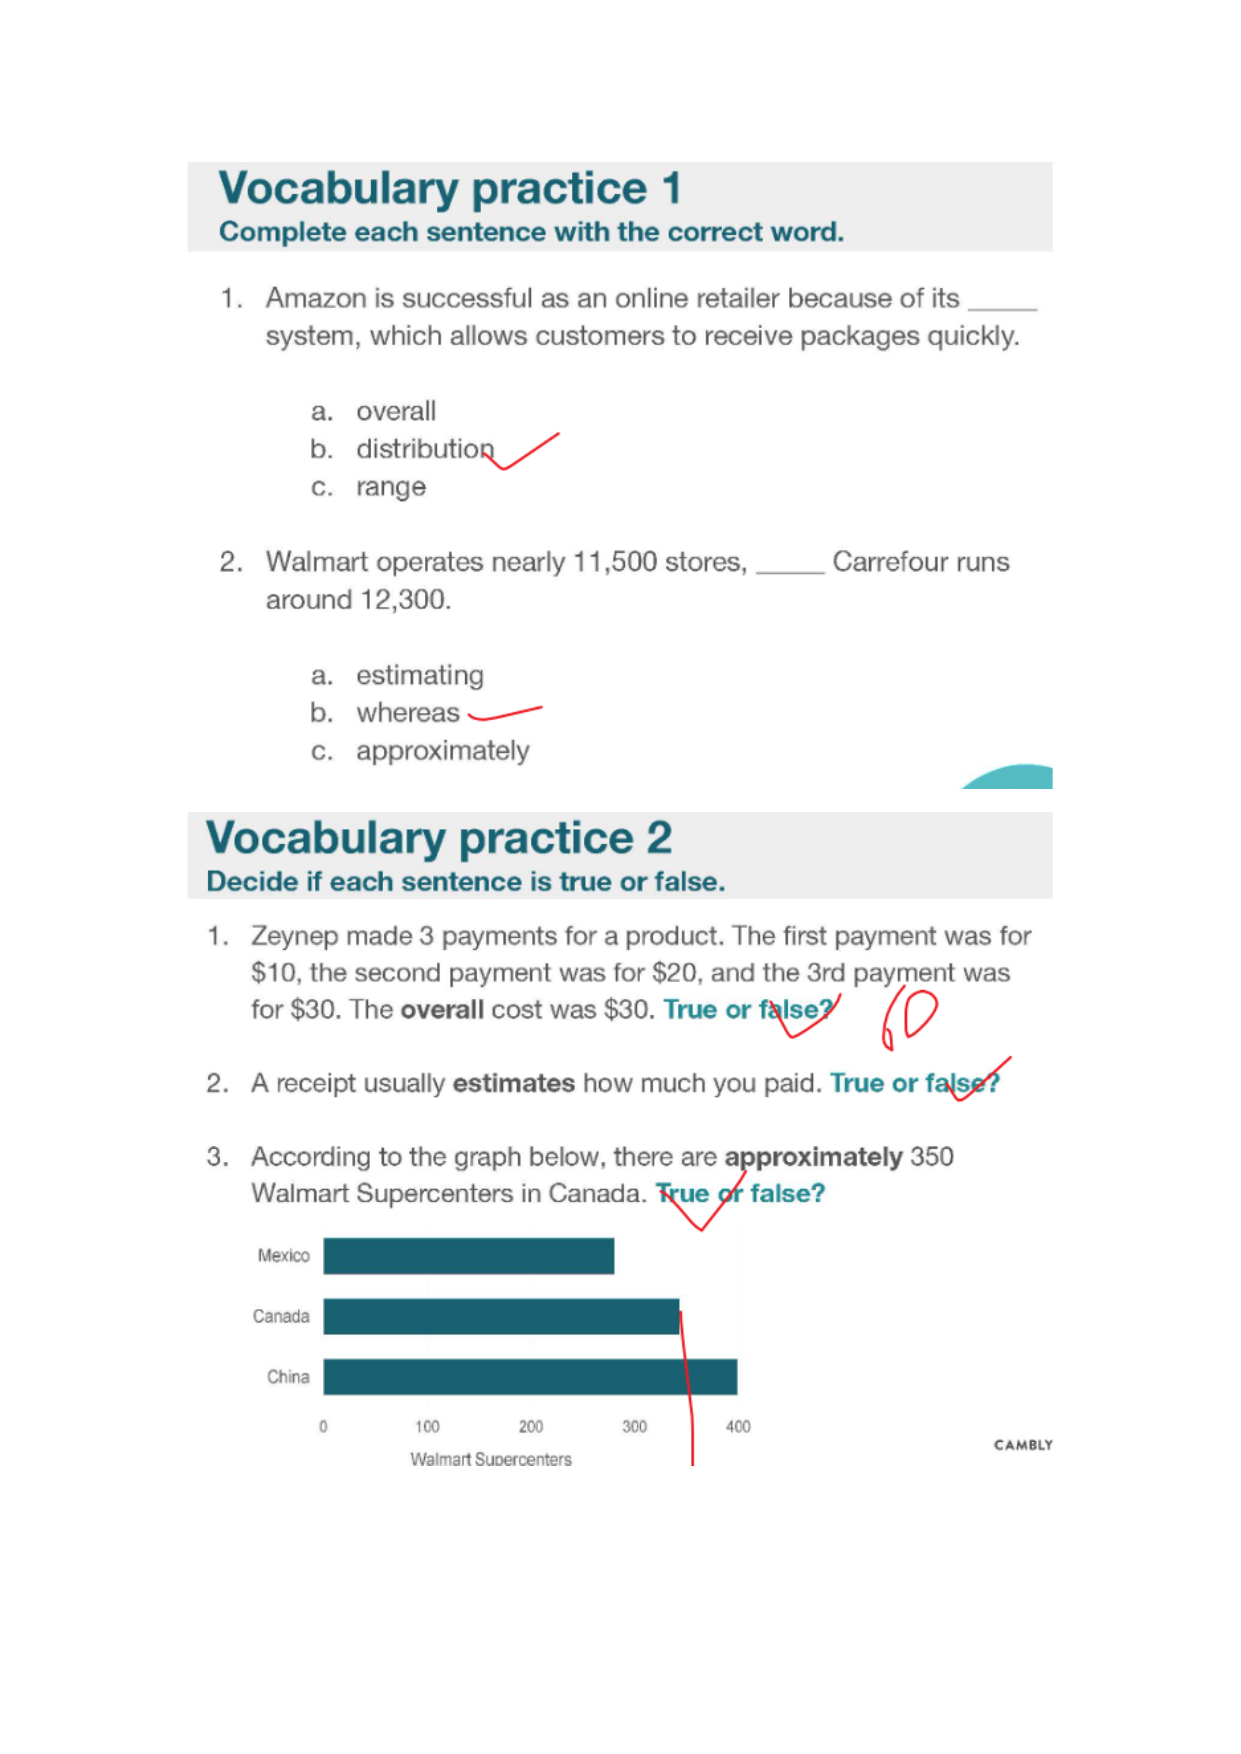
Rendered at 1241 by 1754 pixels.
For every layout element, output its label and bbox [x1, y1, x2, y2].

picture [187, 162, 1053, 789]
picture [187, 812, 1053, 1466]
